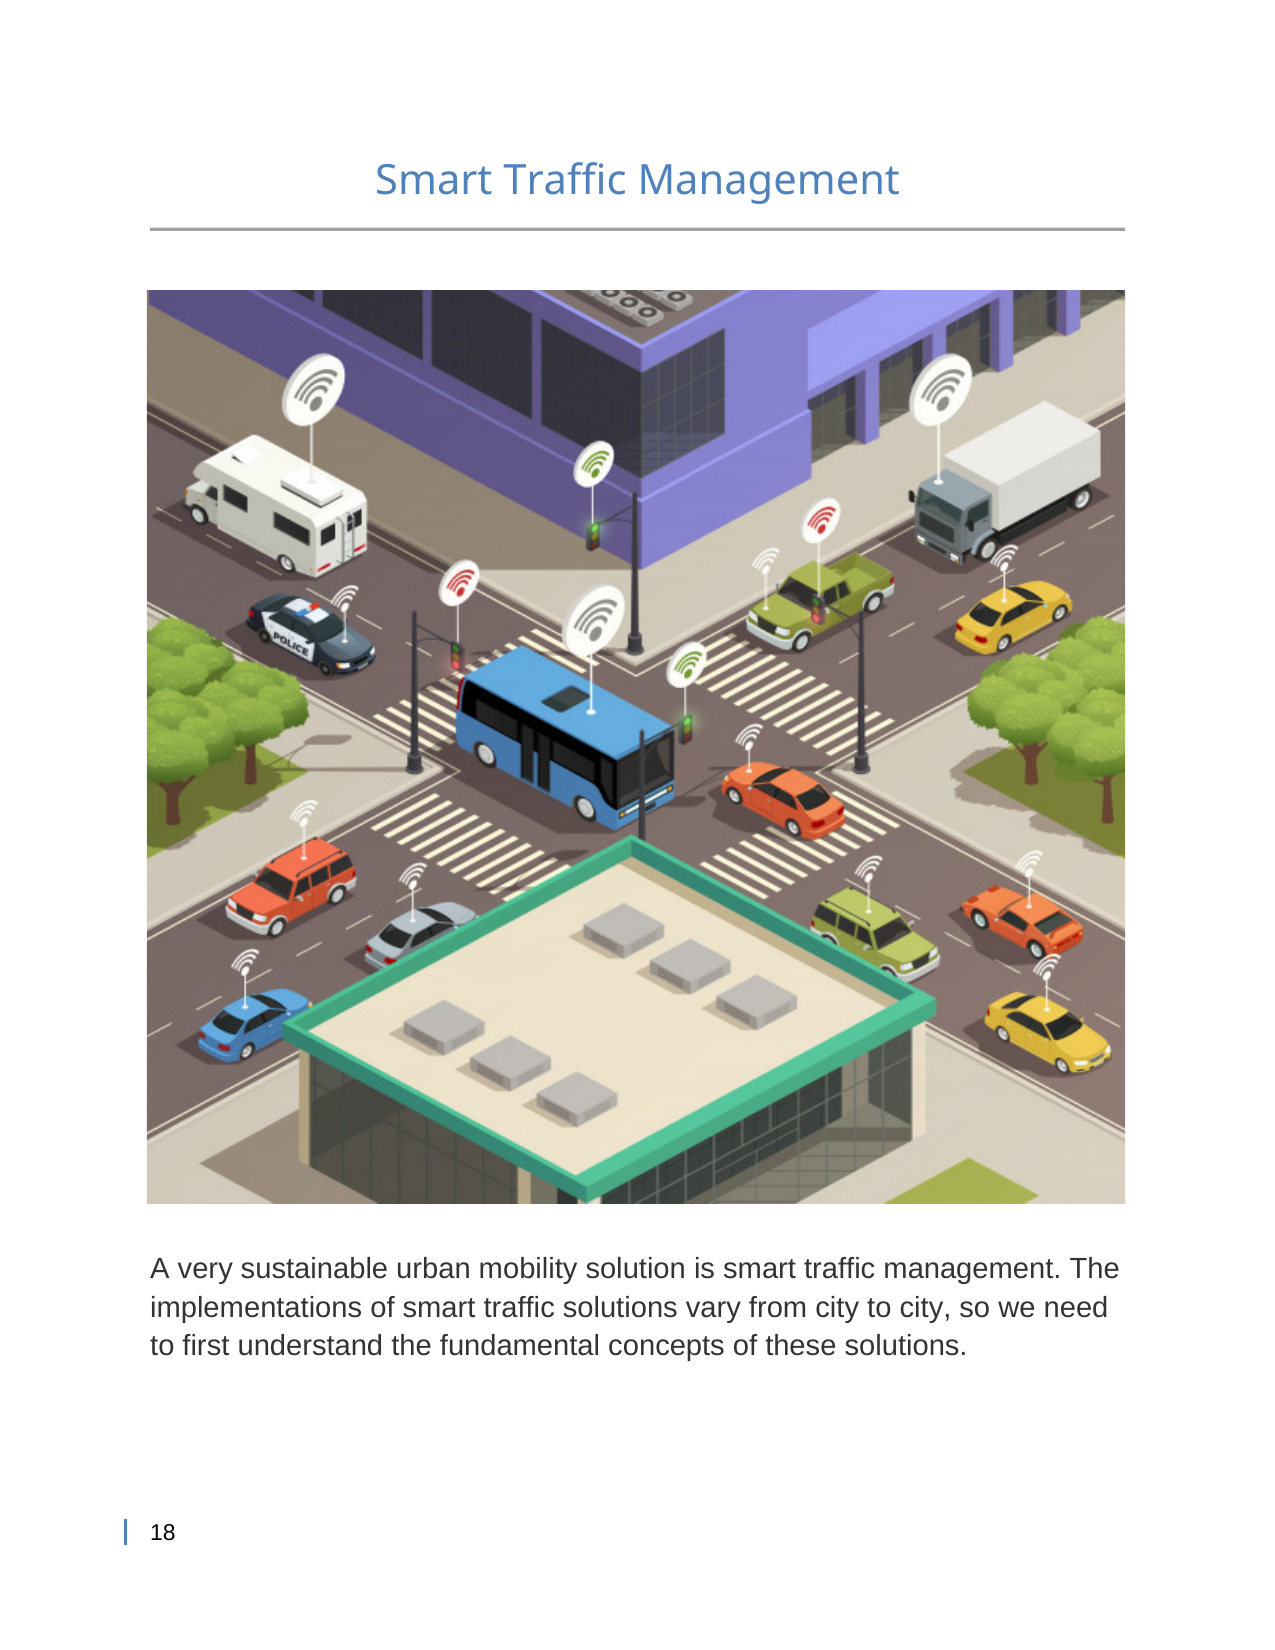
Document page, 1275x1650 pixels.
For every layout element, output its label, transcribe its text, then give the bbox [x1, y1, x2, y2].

picture [146, 290, 1125, 1204]
subtitle Smart Traffic Management [150, 150, 1125, 207]
text A very sustainable urban mobility solution is smart traffic management. The implementations of smart traffic solutions vary from city to city, so we need to first understand the fundamental concepts of these solutions. [150, 1251, 1125, 1362]
